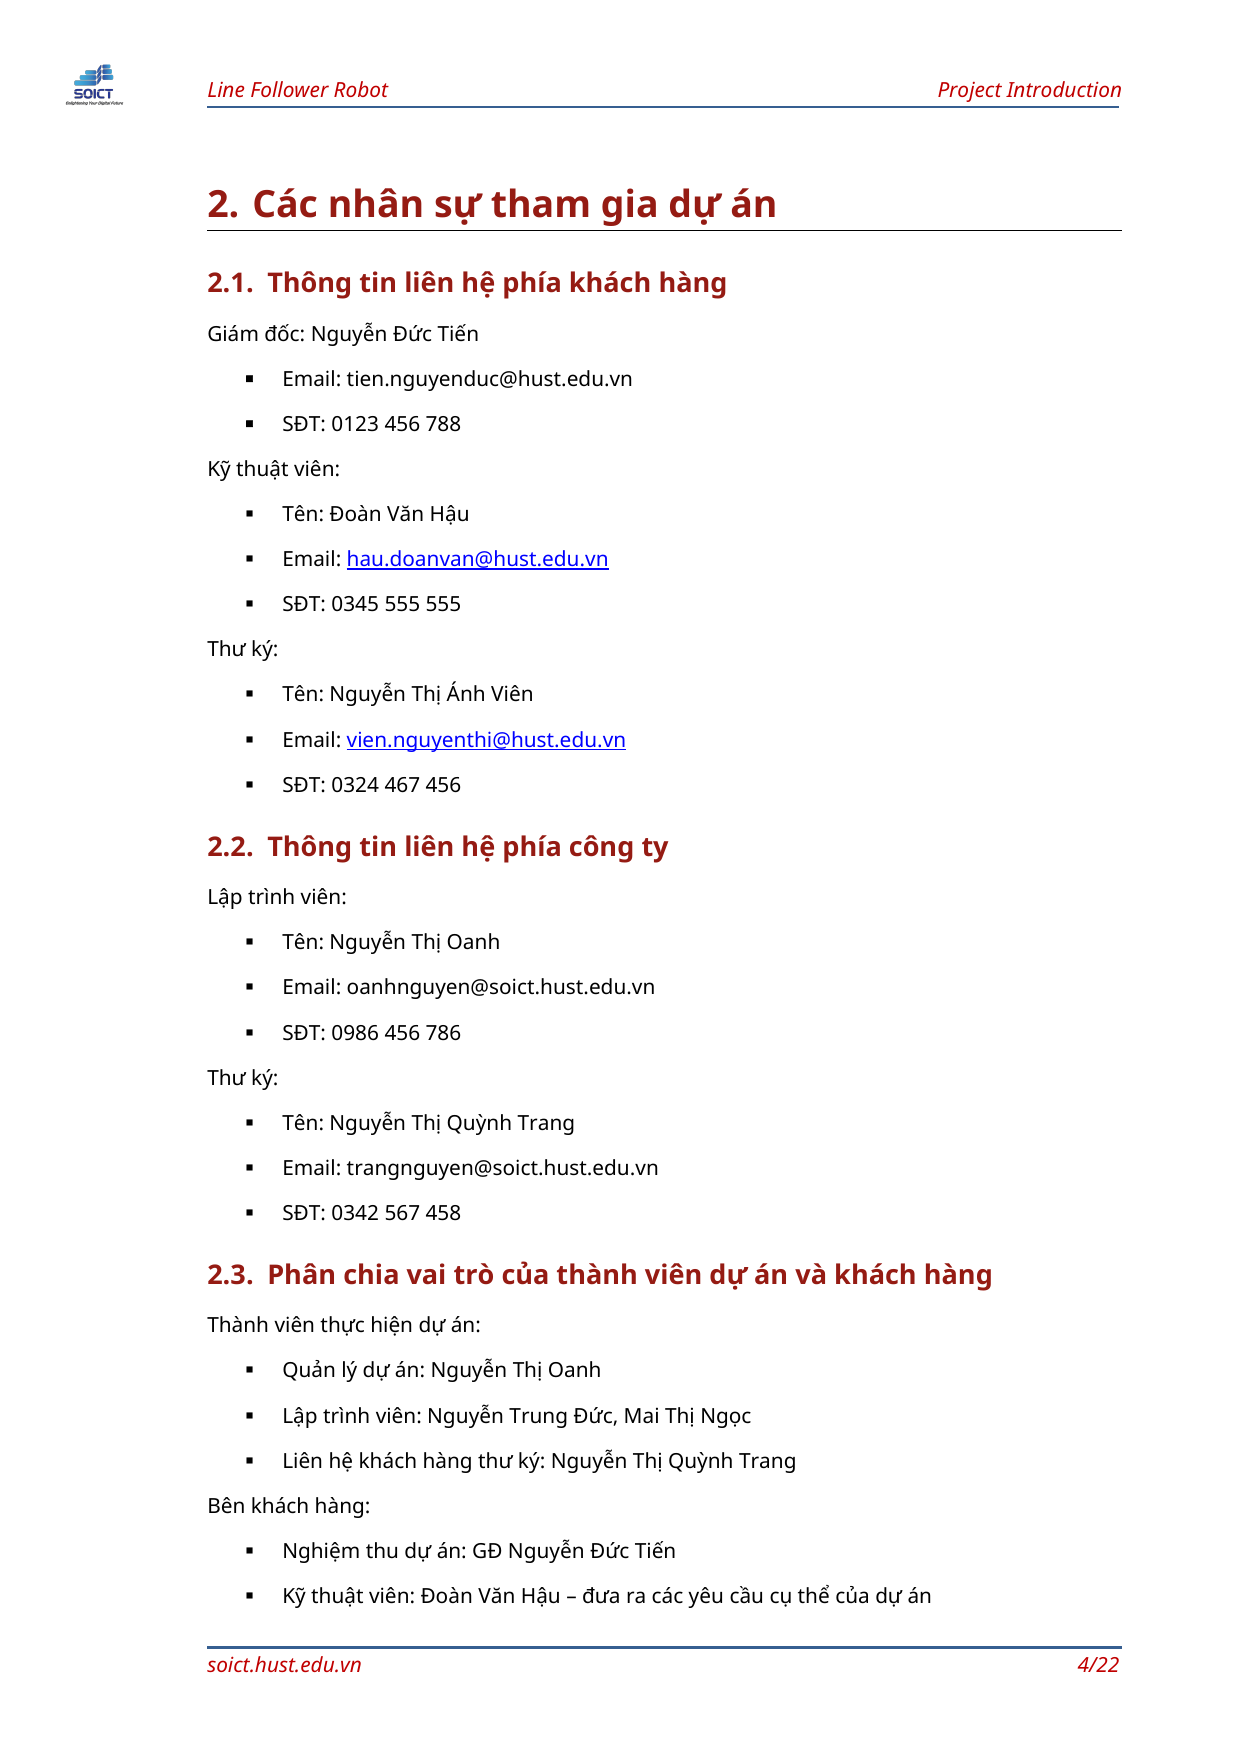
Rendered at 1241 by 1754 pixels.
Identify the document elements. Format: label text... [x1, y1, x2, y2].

subtitle Thông tin liên hệ phía khách hàng [207, 264, 1122, 301]
list SĐT: 0986 456 786 [244, 1018, 1122, 1046]
list Quản lý dự án: Nguyễn Thị Oanh [244, 1356, 1122, 1384]
list Tên: Đoàn Văn Hậu [244, 499, 1122, 528]
list SĐT: 0324 467 456 [244, 770, 1122, 798]
list Email: oanhnguyen@soict.hust.edu.vn [244, 972, 1122, 1001]
list Email: hau.doanvan@hust.edu.vn [244, 544, 1122, 573]
list Nghiệm thu dự án: GĐ Nguyễn Đức Tiến [244, 1536, 1122, 1564]
text Bên khách hàng: [207, 1491, 1122, 1519]
subtitle Các nhân sự tham gia dự án [207, 177, 1122, 230]
list SĐT: 0345 555 555 [244, 589, 1122, 618]
text Kỹ thuật viên: [207, 454, 1122, 482]
list Email: tien.nguyenduc@hust.edu.vn [244, 364, 1122, 392]
text Lập trình viên: [207, 882, 1122, 911]
list Email: vien.nguyenthi@hust.edu.vn [244, 725, 1122, 753]
list SĐT: 0123 456 788 [244, 409, 1122, 437]
list SĐT: 0342 567 458 [244, 1198, 1122, 1226]
list Tên: Nguyễn Thị Quỳnh Trang [244, 1108, 1122, 1136]
list Email: trangnguyen@soict.hust.edu.vn [244, 1153, 1122, 1181]
list Tên: Nguyễn Thị Ánh Viên [244, 679, 1122, 708]
text Thư ký: [207, 634, 1122, 663]
list Liên hệ khách hàng thư ký: Nguyễn Thị Quỳnh Trang [244, 1446, 1122, 1474]
subtitle Phân chia vai trò của thành viên dự án và khách hàng [207, 1256, 1122, 1292]
subtitle Thông tin liên hệ phía công ty [207, 827, 1122, 864]
list Lập trình viên: Nguyễn Trung Đức, Mai Thị Ngọc [244, 1401, 1122, 1429]
text Thư ký: [207, 1063, 1122, 1091]
text Thành viên thực hiện dự án: [207, 1311, 1122, 1339]
list Tên: Nguyễn Thị Oanh [244, 927, 1122, 956]
list Kỹ thuật viên: Đoàn Văn Hậu – đưa ra các yêu cầu cụ thể của dự án [244, 1581, 1122, 1609]
picture [59, 61, 131, 109]
text Giám đốc: Nguyễn Đức Tiến [207, 319, 1122, 347]
